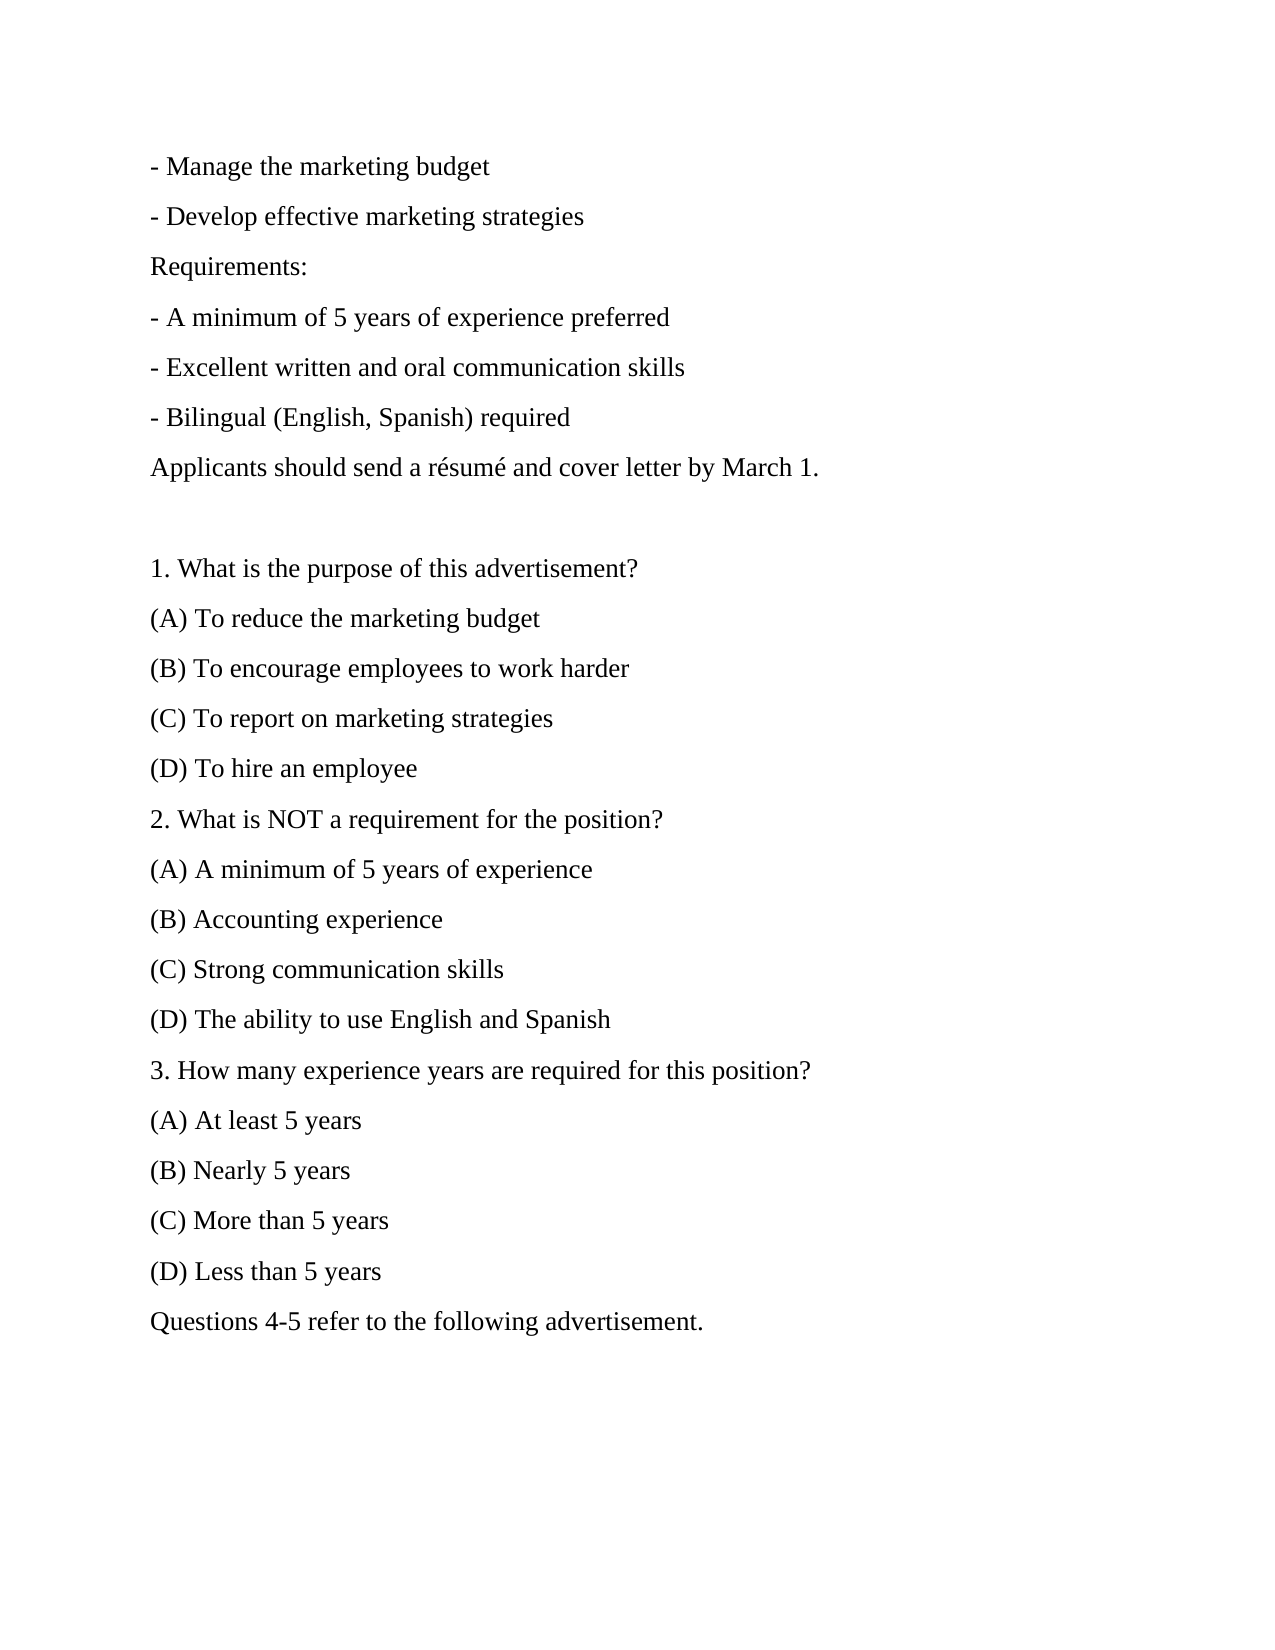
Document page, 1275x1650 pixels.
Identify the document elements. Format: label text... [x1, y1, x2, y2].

text (B) Nearly 5 years [150, 1154, 1125, 1185]
text (A) At least 5 years [150, 1104, 1125, 1135]
text (A) A minimum of 5 years of experience [150, 853, 1125, 884]
text (D) Less than 5 years [150, 1254, 1125, 1286]
text (B) Accounting experience [150, 903, 1125, 934]
text (D) The ability to use English and Spanish [150, 1003, 1125, 1035]
text 3. How many experience years are required for this position? [150, 1054, 1125, 1085]
text (C) Strong communication skills [150, 953, 1125, 984]
text - Develop effective marketing strategies [150, 200, 1125, 231]
text (C) More than 5 years [150, 1204, 1125, 1236]
text Requirements: [150, 250, 1125, 282]
text - Excellent written and oral communication skills [150, 351, 1125, 382]
text - Manage the marketing budget [150, 150, 1125, 181]
text 2. What is NOT a requirement for the position? [150, 803, 1125, 834]
text 1. What is the purpose of this advertisement? [150, 552, 1125, 583]
text - Bilingual (English, Spanish) required [150, 401, 1125, 432]
text Questions 4-5 refer to the following advertisement. [150, 1305, 1125, 1336]
text Applicants should send a résumé and cover letter by March 1. [150, 451, 1125, 482]
text (A) To reduce the marketing budget [150, 602, 1125, 633]
text (C) To report on marketing strategies [150, 702, 1125, 733]
text - A minimum of 5 years of experience preferred [150, 301, 1125, 332]
text (B) To encourage employees to work harder [150, 652, 1125, 683]
text (D) To hire an employee [150, 752, 1125, 784]
